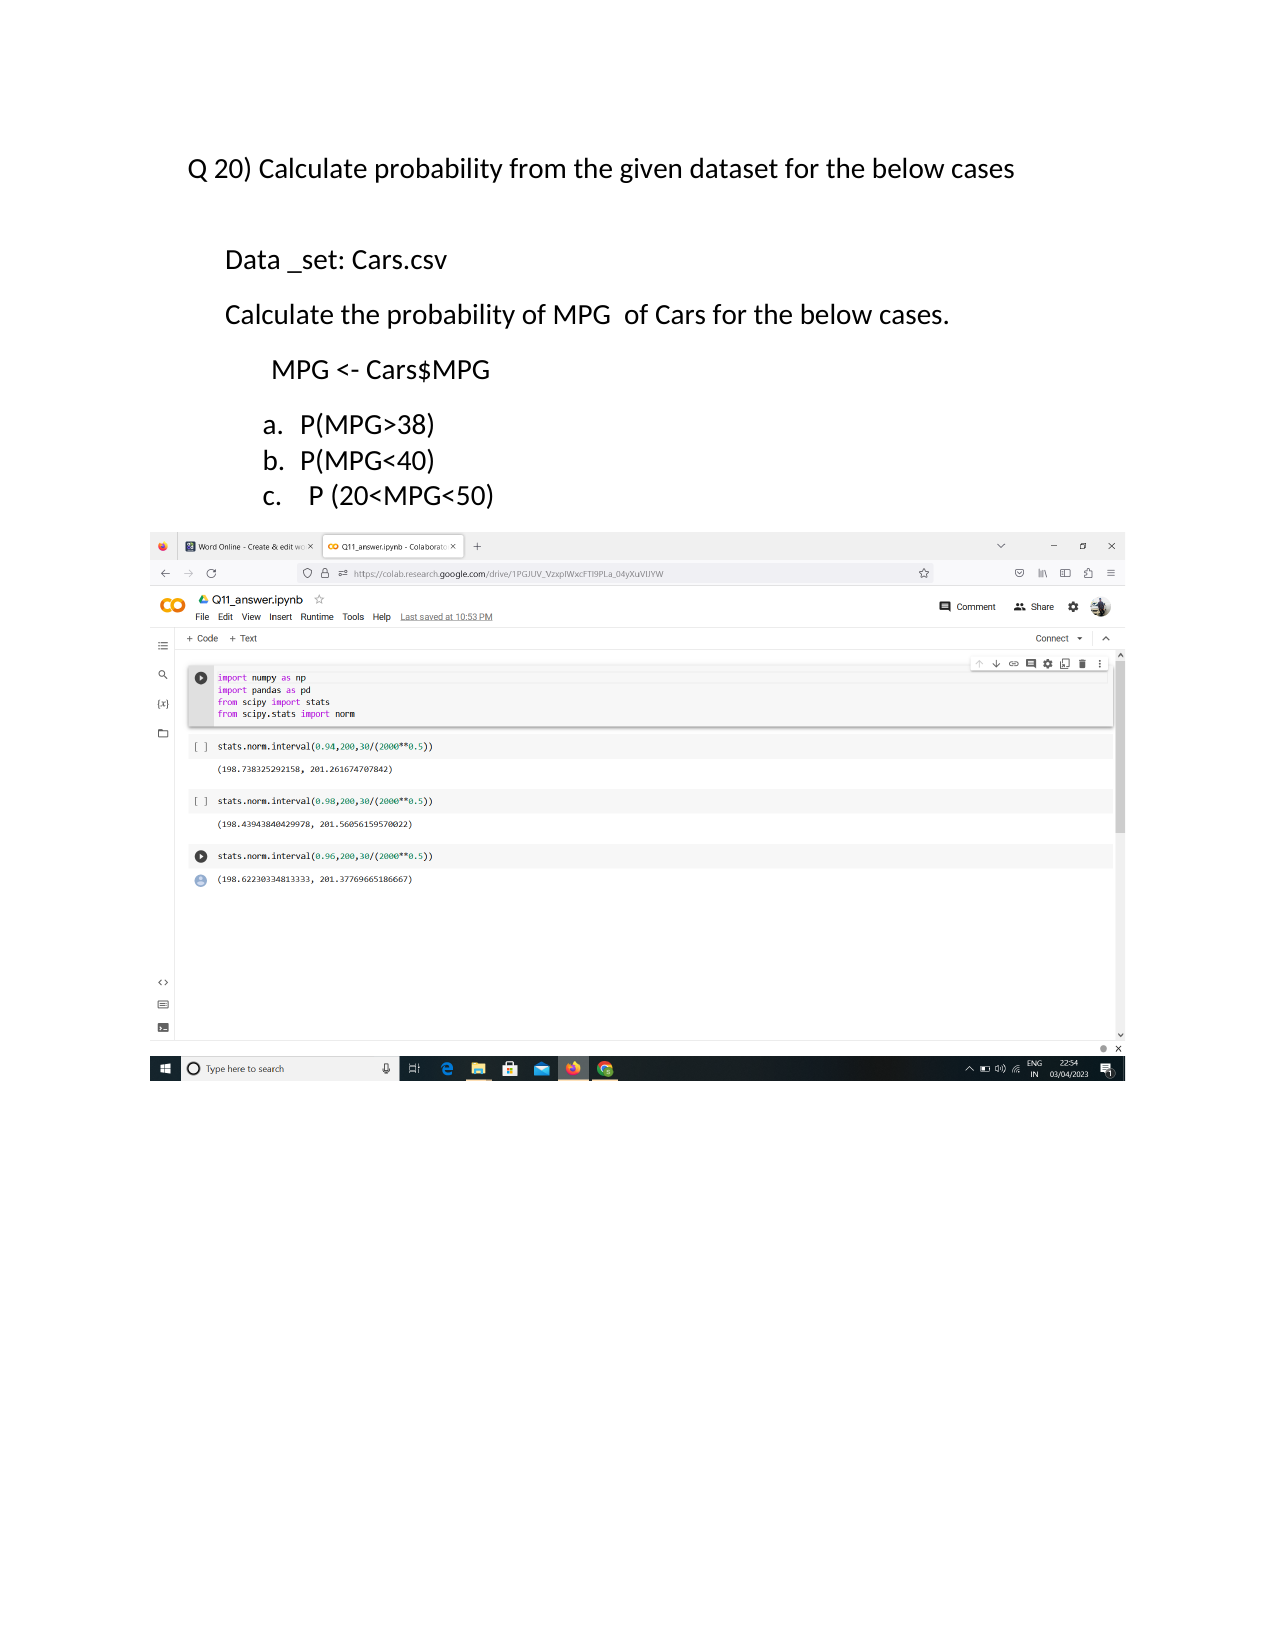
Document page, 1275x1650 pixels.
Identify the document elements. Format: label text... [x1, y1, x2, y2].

text c. P (20<MPG<50) [262, 477, 1125, 513]
list P(MPG<40) [262, 442, 1125, 477]
text Data _set: Cars.csv [225, 241, 1125, 276]
text MPG <- Cars$MPG [225, 351, 1125, 387]
list P(MPG>38) [262, 406, 1125, 442]
text Calculate the probability of MPG of Cars for the below cases. [225, 296, 1125, 331]
text Q 20) Calculate probability from the given dataset for the below cases [187, 150, 1125, 186]
picture [150, 532, 1125, 1081]
